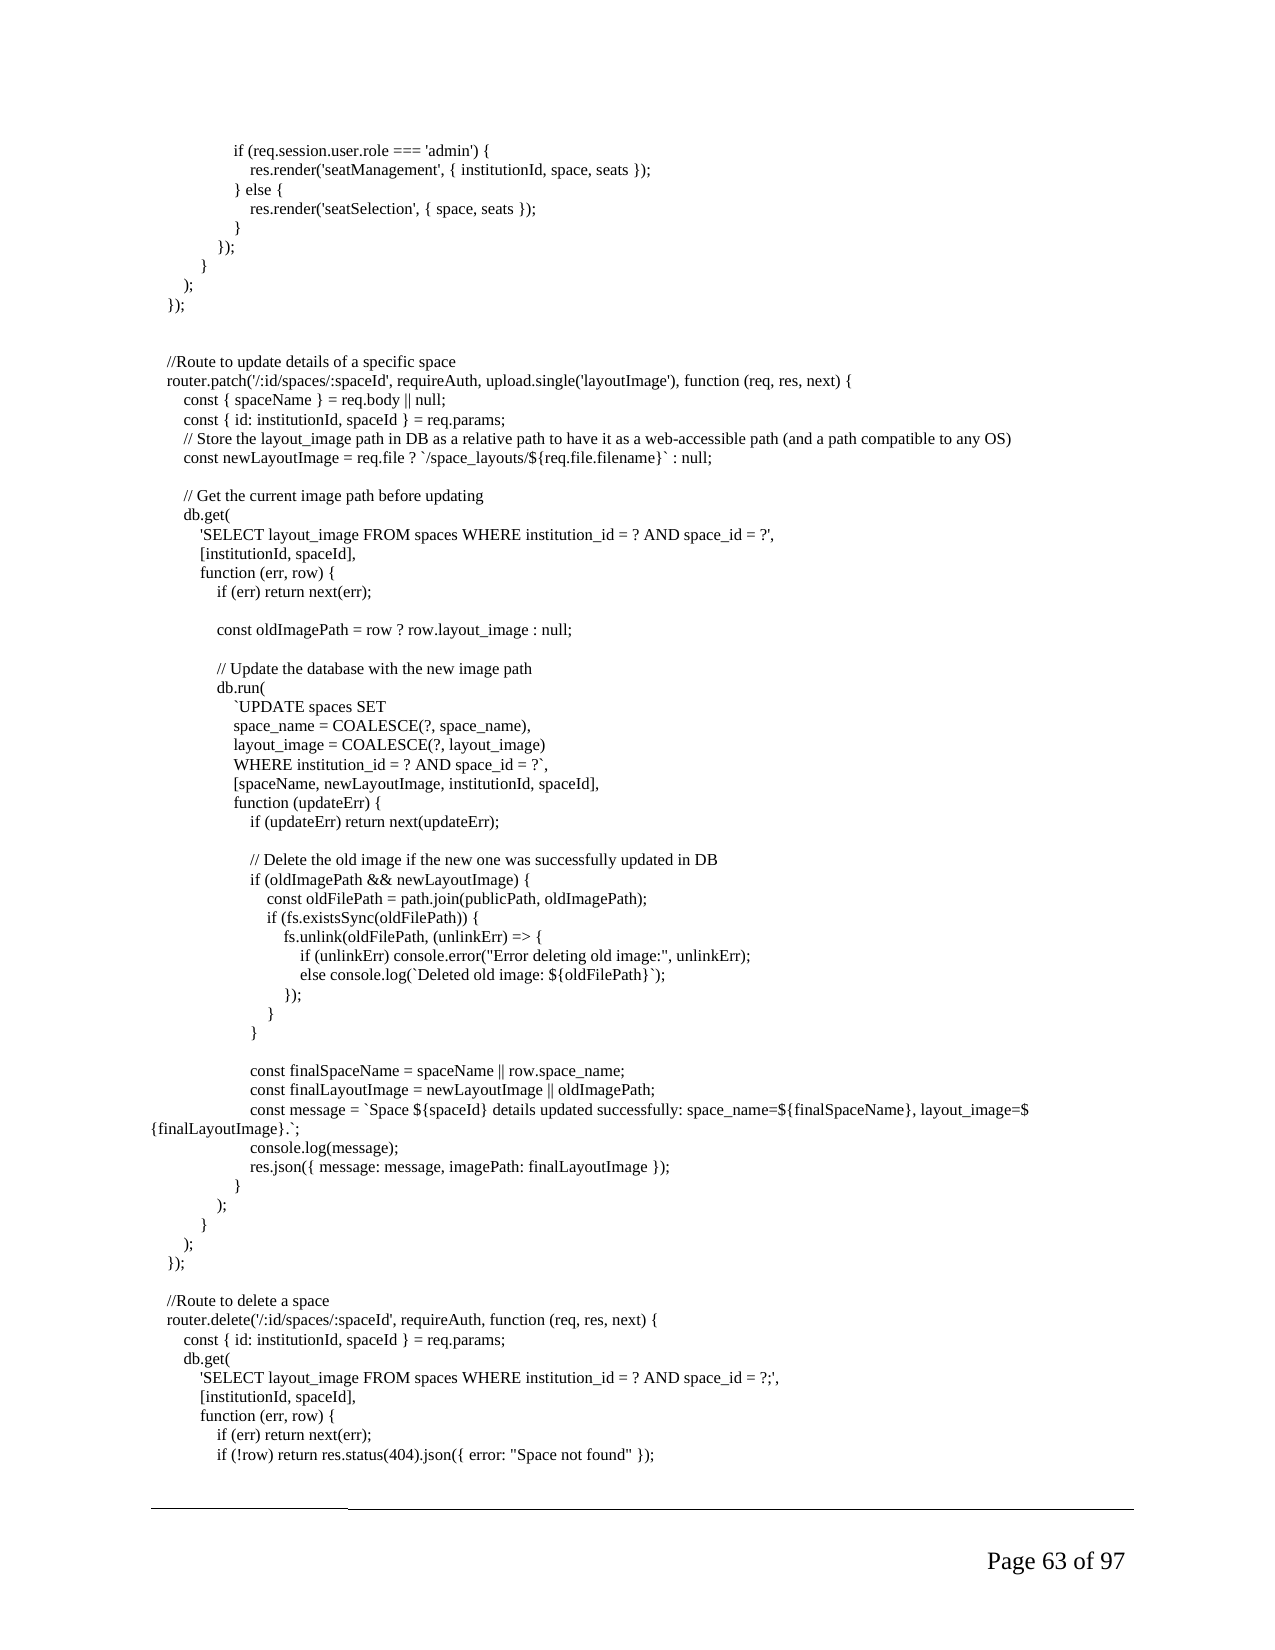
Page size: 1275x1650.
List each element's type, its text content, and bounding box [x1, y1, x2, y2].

text } [150, 218, 1125, 237]
text // Delete the old image if the new one was successfully updated in DB [150, 850, 1125, 869]
text if (!row) return res.status(404).json({ error: "Space not found" }); [150, 1444, 1125, 1463]
text 'SELECT layout_image FROM spaces WHERE institution_id = ? AND space_id = ?', [150, 524, 1125, 543]
text } [150, 1003, 1125, 1023]
text } [150, 1176, 1125, 1195]
text // Update the database with the new image path [150, 658, 1125, 678]
text if (oldImagePath && newLayoutImage) { [150, 869, 1125, 888]
text space_name = COALESCE(?, space_name), [150, 716, 1125, 735]
text layout_image = COALESCE(?, layout_image) [150, 735, 1125, 754]
text [institutionId, spaceId], [150, 1387, 1125, 1406]
text if (err) return next(err); [150, 582, 1125, 601]
text }); [150, 237, 1125, 256]
text console.log(message); [150, 1138, 1125, 1157]
text function (err, row) { [150, 1406, 1125, 1425]
text db.get( [150, 1348, 1125, 1368]
text const { id: institutionId, spaceId } = req.params; [150, 409, 1125, 428]
text if (fs.existsSync(oldFilePath)) { [150, 908, 1125, 927]
text res.render('seatSelection', { space, seats }); [150, 198, 1125, 218]
text 'SELECT layout_image FROM spaces WHERE institution_id = ? AND space_id = ?;', [150, 1368, 1125, 1387]
text router.patch('/:id/spaces/:spaceId', requireAuth, upload.single('layoutImage'), function (req, res, next) { [150, 371, 1125, 390]
text const finalLayoutImage = newLayoutImage || oldImagePath; [150, 1080, 1125, 1099]
text // Get the current image path before updating [150, 486, 1125, 505]
text } [150, 1023, 1125, 1042]
text } [150, 256, 1125, 275]
text const message = `Space ${spaceId} details updated successfully: space_name=${finalSpaceName}, layout_image=${finalLayoutImage}.`; [150, 1099, 1125, 1138]
text }); [150, 984, 1125, 1003]
text [institutionId, spaceId], [150, 543, 1125, 563]
text res.json({ message: message, imagePath: finalLayoutImage }); [150, 1157, 1125, 1176]
text res.render('seatManagement', { institutionId, space, seats }); [150, 160, 1125, 179]
text ); [150, 1195, 1125, 1214]
text router.delete('/:id/spaces/:spaceId', requireAuth, function (req, res, next) { [150, 1310, 1125, 1329]
text // Store the layout_image path in DB as a relative path to have it as a web-accessible path (and a path compatible to any OS) [150, 428, 1125, 448]
text } [150, 1214, 1125, 1233]
text ); [150, 275, 1125, 294]
text WHERE institution_id = ? AND space_id = ?`, [150, 754, 1125, 773]
text if (err) return next(err); [150, 1425, 1125, 1444]
text } else { [150, 179, 1125, 198]
text }); [150, 294, 1125, 313]
text [spaceName, newLayoutImage, institutionId, spaceId], [150, 773, 1125, 793]
text const { id: institutionId, spaceId } = req.params; [150, 1329, 1125, 1348]
text const finalSpaceName = spaceName || row.space_name; [150, 1061, 1125, 1080]
text function (err, row) { [150, 563, 1125, 582]
text db.run( [150, 678, 1125, 697]
text ); [150, 1233, 1125, 1253]
text //Route to update details of a specific space [150, 352, 1125, 371]
text const oldFilePath = path.join(publicPath, oldImagePath); [150, 888, 1125, 908]
text `UPDATE spaces SET [150, 697, 1125, 716]
text }); [150, 1253, 1125, 1272]
text const { spaceName } = req.body || null; [150, 390, 1125, 409]
text else console.log(`Deleted old image: ${oldFilePath}`); [150, 965, 1125, 984]
text const oldImagePath = row ? row.layout_image : null; [150, 620, 1125, 639]
text if (req.session.user.role === 'admin') { [150, 141, 1125, 160]
text function (updateErr) { [150, 793, 1125, 812]
text fs.unlink(oldFilePath, (unlinkErr) => { [150, 927, 1125, 946]
text //Route to delete a space [150, 1291, 1125, 1310]
text if (unlinkErr) console.error("Error deleting old image:", unlinkErr); [150, 946, 1125, 965]
text if (updateErr) return next(updateErr); [150, 812, 1125, 831]
text const newLayoutImage = req.file ? `/space_layouts/${req.file.filename}` : null; [150, 448, 1125, 467]
text db.get( [150, 505, 1125, 524]
